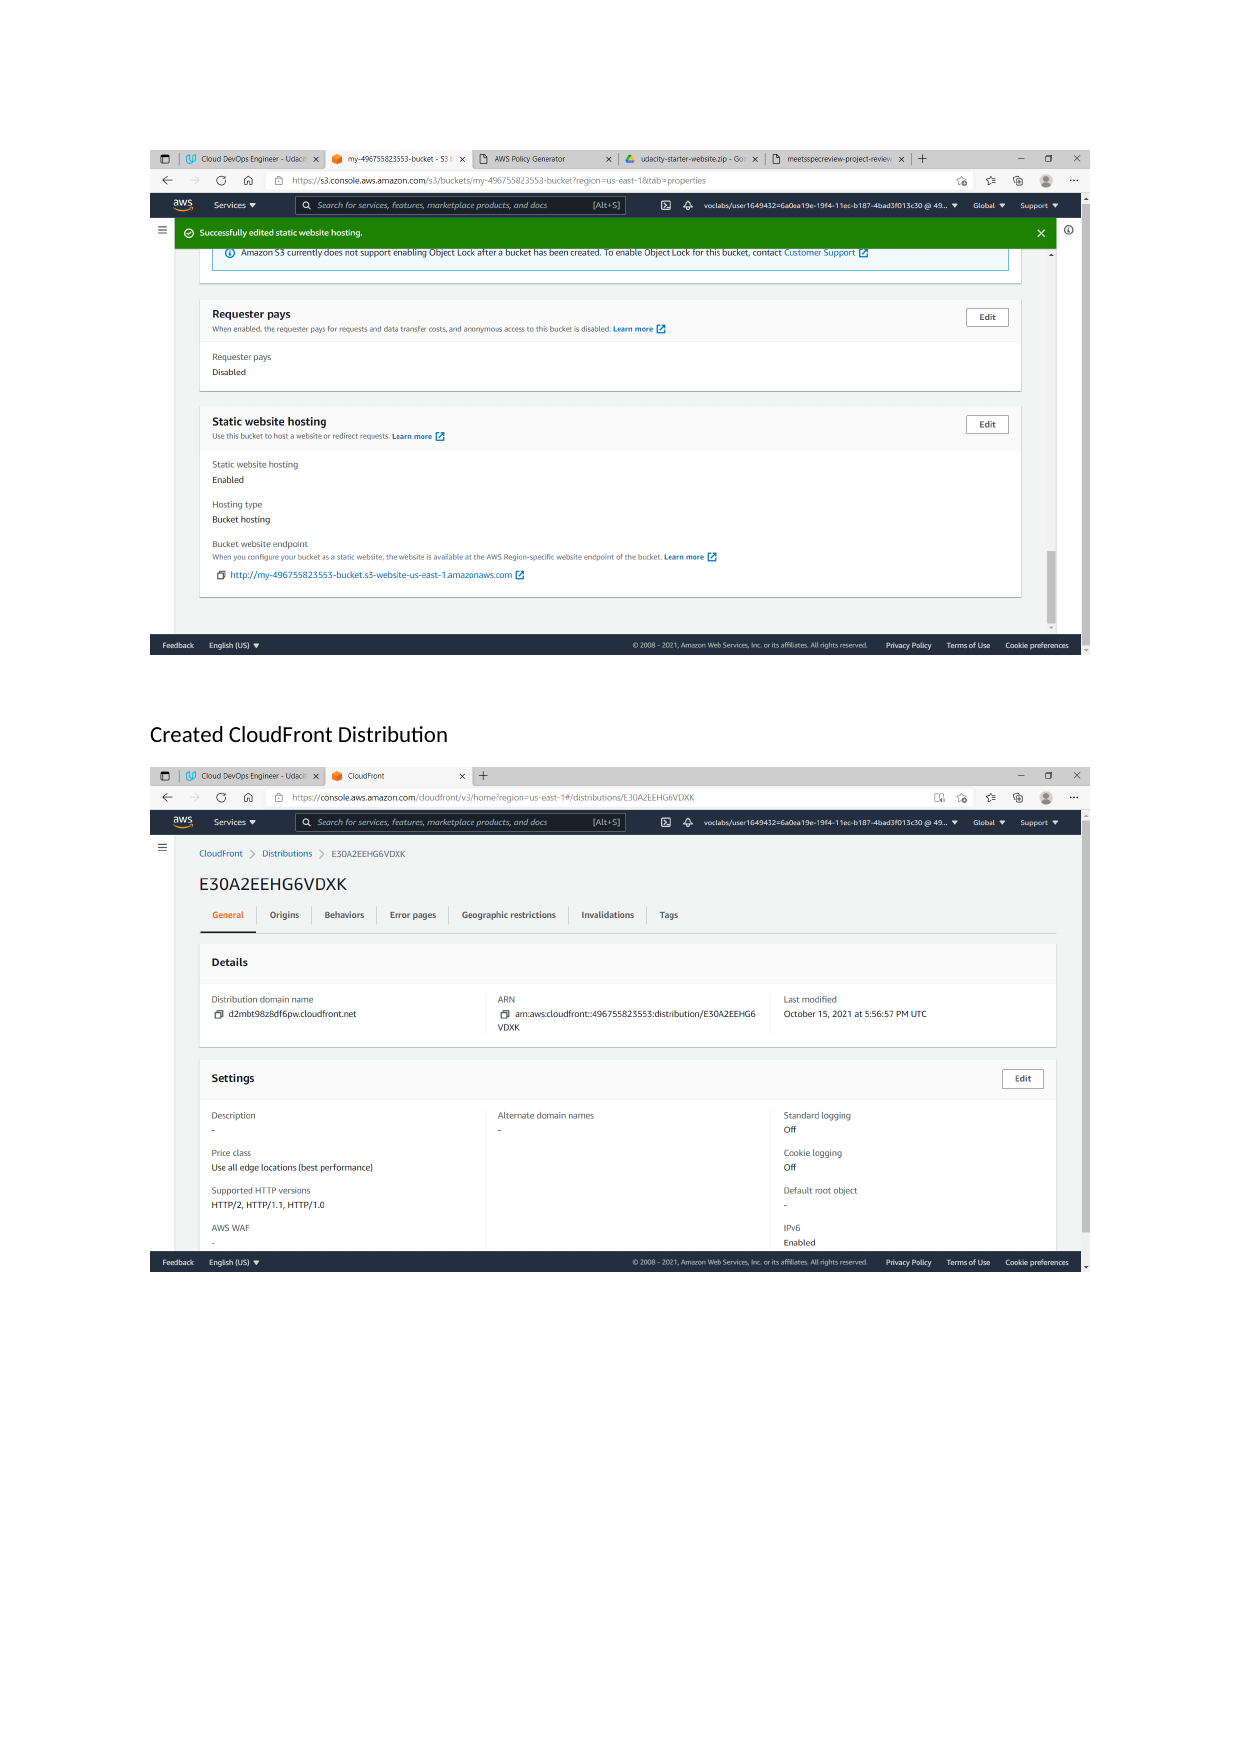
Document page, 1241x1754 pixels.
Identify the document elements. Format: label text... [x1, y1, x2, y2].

text Created CloudFront Distribution [150, 720, 1090, 748]
picture [150, 767, 1091, 1272]
picture [150, 150, 1091, 655]
